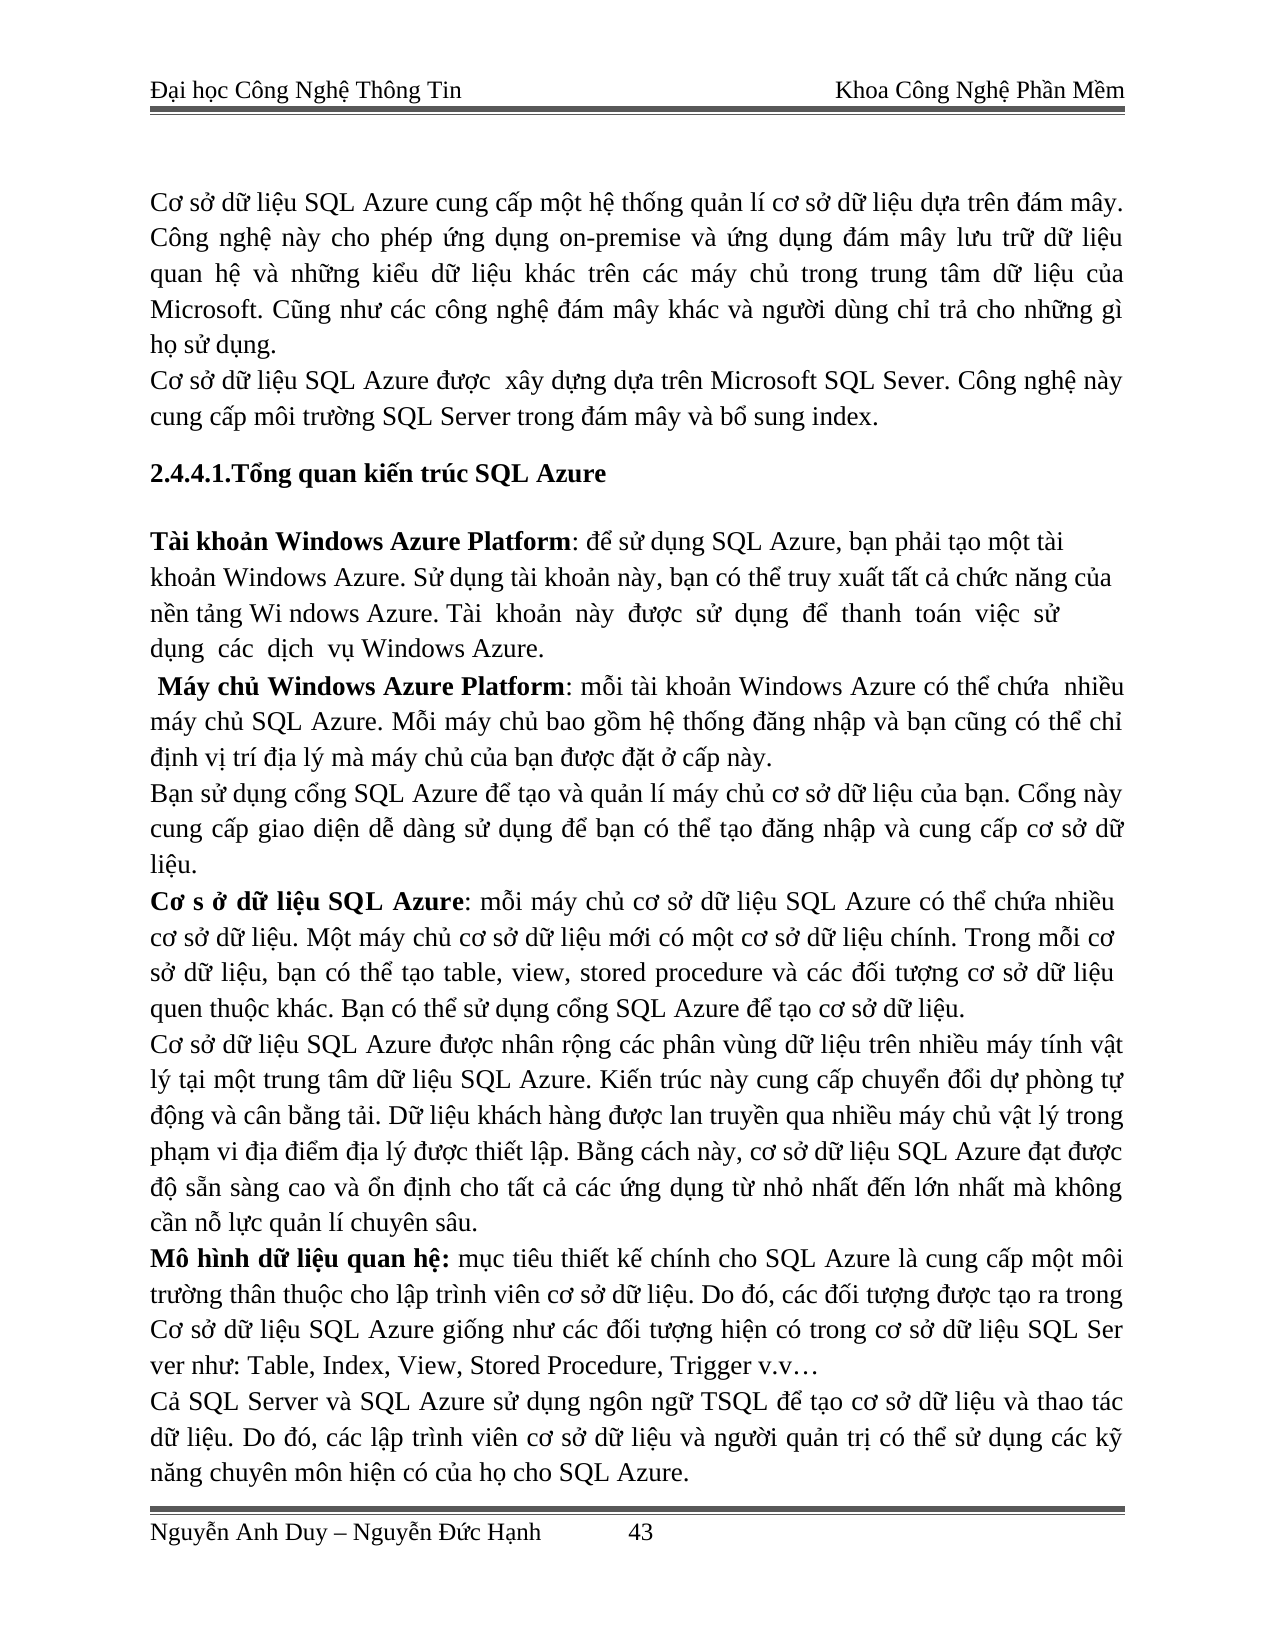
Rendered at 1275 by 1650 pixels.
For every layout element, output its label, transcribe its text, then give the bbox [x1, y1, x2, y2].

text Bạn sử dụng cổng SQL Azure để tạo và quản lí máy chủ cơ sở dữ liệu của bạn. Cổng này cung cấp giao diện dễ dàng sử dụng để bạn có thể tạo đăng nhập và cung cấp cơ sở dữ liệu. [150, 777, 1125, 879]
text Cơ sở dữ liệu SQL Azure được xây dựng dựa trên Microsoft SQL Sever. Công nghệ này cung cấp môi trường SQL Server trong đám mây và bổ sung index. [150, 364, 1125, 431]
text Cơ s ở dữ liệu SQL Azure: mỗi máy chủ cơ sở dữ liệu SQL Azure có thể chứa nhiều cơ sở dữ liệu. Một máy chủ cơ sở dữ liệu mới có một cơ sở dữ liệu chính. Trong mỗi cơ sở dữ liệu, bạn có thể tạo table, view, stored procedure và các đối tượng cơ sở dữ liệu quen thuộc khác. Bạn có thể sử dụng cổng SQL Azure để tạo cơ sở dữ liệu. [150, 885, 1117, 1023]
text Cả SQL Server và SQL Azure sử dụng ngôn ngữ TSQL để tạo cơ sở dữ liệu và thao tác dữ liệu. Do đó, các lập trình viên cơ sở dữ liệu và người quản trị có thể sử dụng các kỹ năng chuyên môn hiện có của họ cho SQL Azure. [150, 1385, 1125, 1488]
text Cơ sở dữ liệu SQL Azure cung cấp một hệ thống quản lí cơ sở dữ liệu dựa trên đám mây. Công nghệ này cho phép ứng dụng on-premise và ứng dụng đám mây lưu trữ dữ liệu quan hệ và những kiểu dữ liệu khác trên các máy chủ trong trung tâm dữ liệu của Microsoft. Cũng như các công nghệ đám mây khác và người dùng chỉ trả cho những gì họ sử dụng. [150, 186, 1125, 360]
subtitle 2.4.4.1.Tổng quan kiến trúc SQL Azure [150, 457, 1125, 488]
text Tài khoản Windows Azure Platform: để sử dụng SQL Azure, bạn phải tạo một tài khoản Windows Azure. Sử dụng tài khoản này, bạn có thể truy xuất tất cả chức năng của nền tảng Wi ndows Azure. Tài khoản này được sử dụng để thanh toán việc sử dụng các dịch vụ Windows Azure. [150, 525, 1125, 664]
text Mô hình dữ liệu quan hệ: mục tiêu thiết kế chính cho SQL Azure là cung cấp một môi trường thân thuộc cho lập trình viên cơ sở dữ liệu. Do đó, các đối tượng được tạo ra trong Cơ sở dữ liệu SQL Azure giống như các đối tượng hiện có trong cơ sở dữ liệu SQL Ser ver như: Table, Index, View, Stored Procedure, Trigger v.v… [150, 1242, 1125, 1381]
text Máy chủ Windows Azure Platform: mỗi tài khoản Windows Azure có thể chứa nhiều máy chủ SQL Azure. Mỗi máy chủ bao gồm hệ thống đăng nhập và bạn cũng có thể chỉ định vị trí địa lý mà máy chủ của bạn được đặt ở cấp này. [150, 670, 1125, 772]
text Cơ sở dữ liệu SQL Azure được nhân rộng các phân vùng dữ liệu trên nhiều máy tính vật lý tại một trung tâm dữ liệu SQL Azure. Kiến trúc này cung cấp chuyển đổi dự phòng tự động và cân bằng tải. Dữ liệu khách hàng được lan truyền qua nhiều máy chủ vật lý trong phạm vi địa điểm địa lý được thiết lập. Bằng cách này, cơ sở dữ liệu SQL Azure đạt được độ sẵn sàng cao và ổn định cho tất cả các ứng dụng từ nhỏ nhất đến lớn nhất mà không cần nỗ lực quản lí chuyên sâu. [150, 1028, 1125, 1238]
